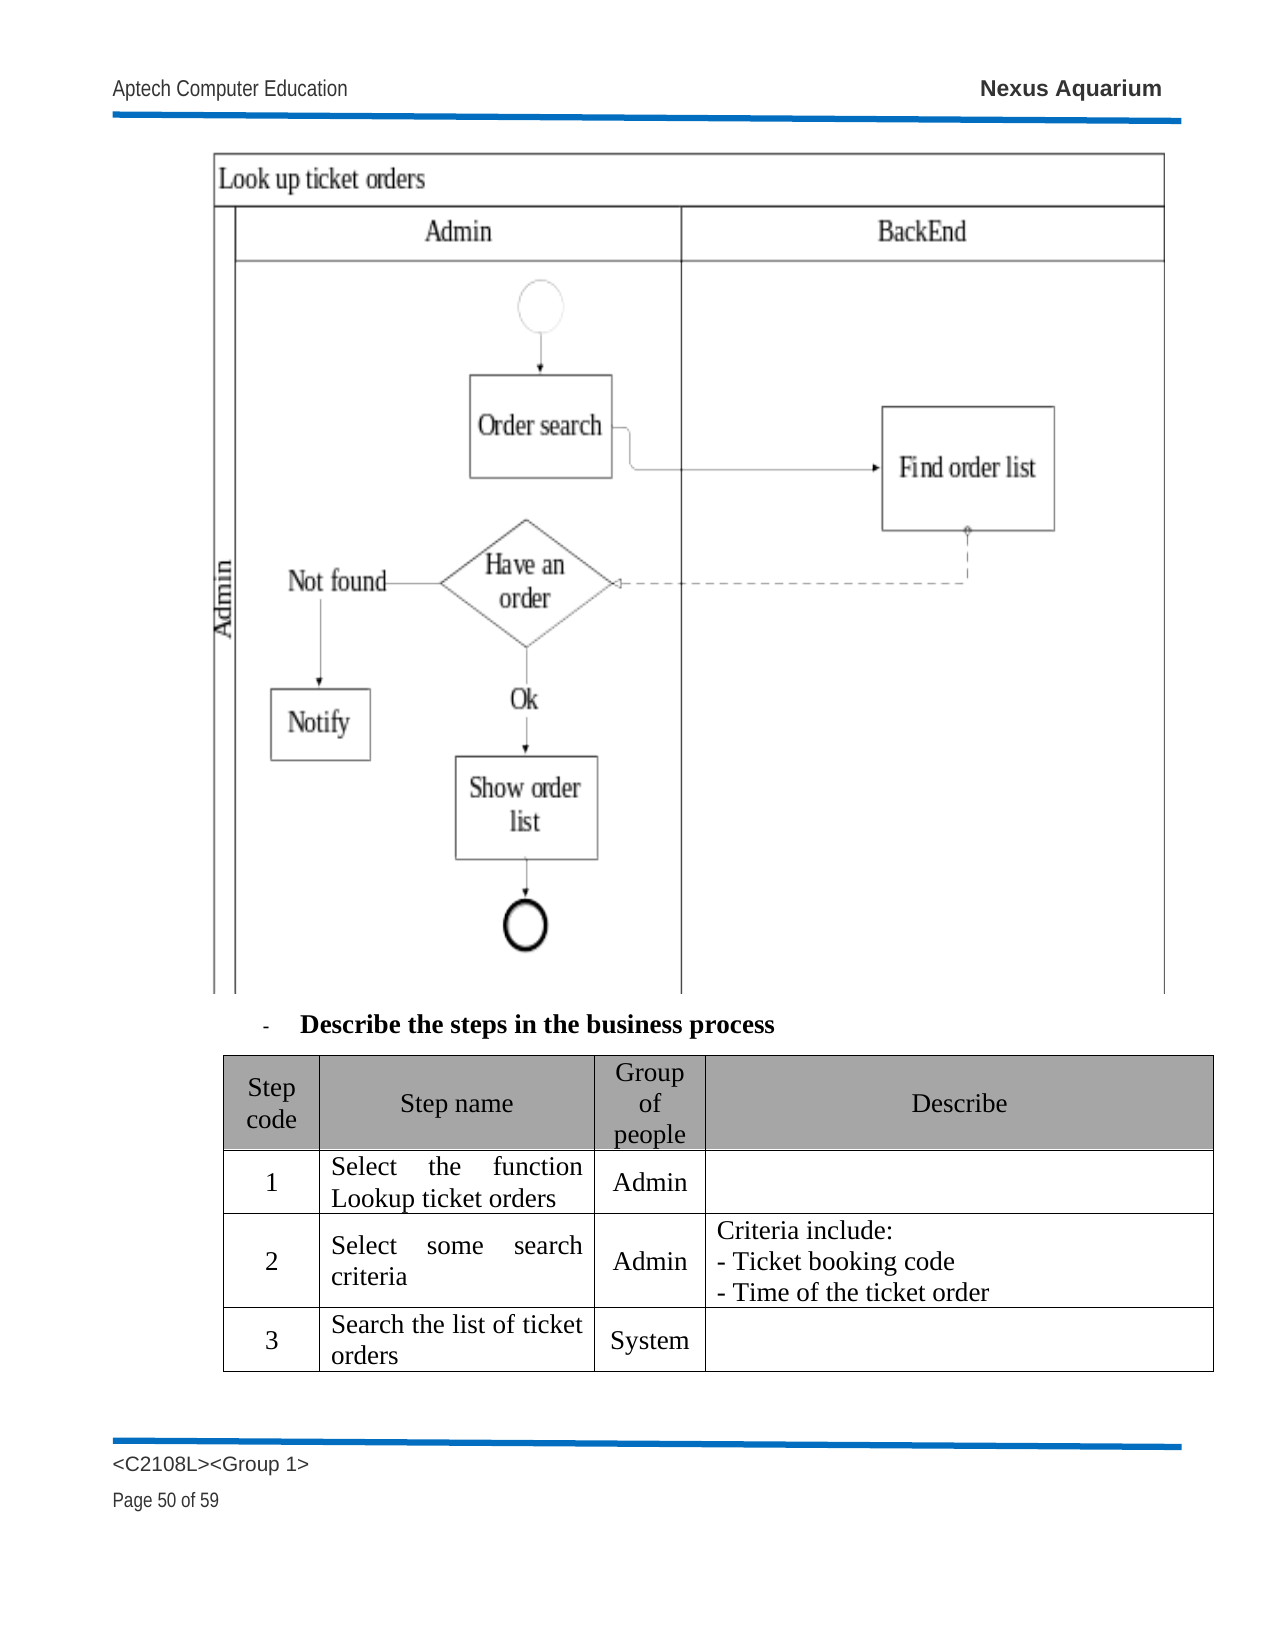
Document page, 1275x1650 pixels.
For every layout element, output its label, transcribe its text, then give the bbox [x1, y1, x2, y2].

table_cell Select some search criteria [320, 1214, 594, 1307]
table_cell Search the list of ticket orders [320, 1308, 594, 1371]
table_cell Admin [595, 1151, 705, 1213]
table_header Group of people [595, 1056, 705, 1149]
table_header Step code [224, 1056, 319, 1149]
list Describe the steps in the business process [262, 1008, 1126, 1039]
table_cell Select the function Lookup ticket orders [320, 1151, 594, 1213]
table_cell [706, 1151, 1213, 1213]
table_cell System [595, 1308, 705, 1371]
table_cell Criteria include: - Ticket booking code - Time of the ticket order [706, 1214, 1213, 1307]
table_cell Admin [595, 1214, 705, 1307]
table_header Step name [320, 1056, 594, 1149]
table_cell [706, 1308, 1213, 1371]
table_header Describe [706, 1056, 1213, 1149]
table_cell 3 [224, 1308, 319, 1371]
table_cell 1 [224, 1151, 319, 1213]
table_cell 2 [224, 1214, 319, 1307]
